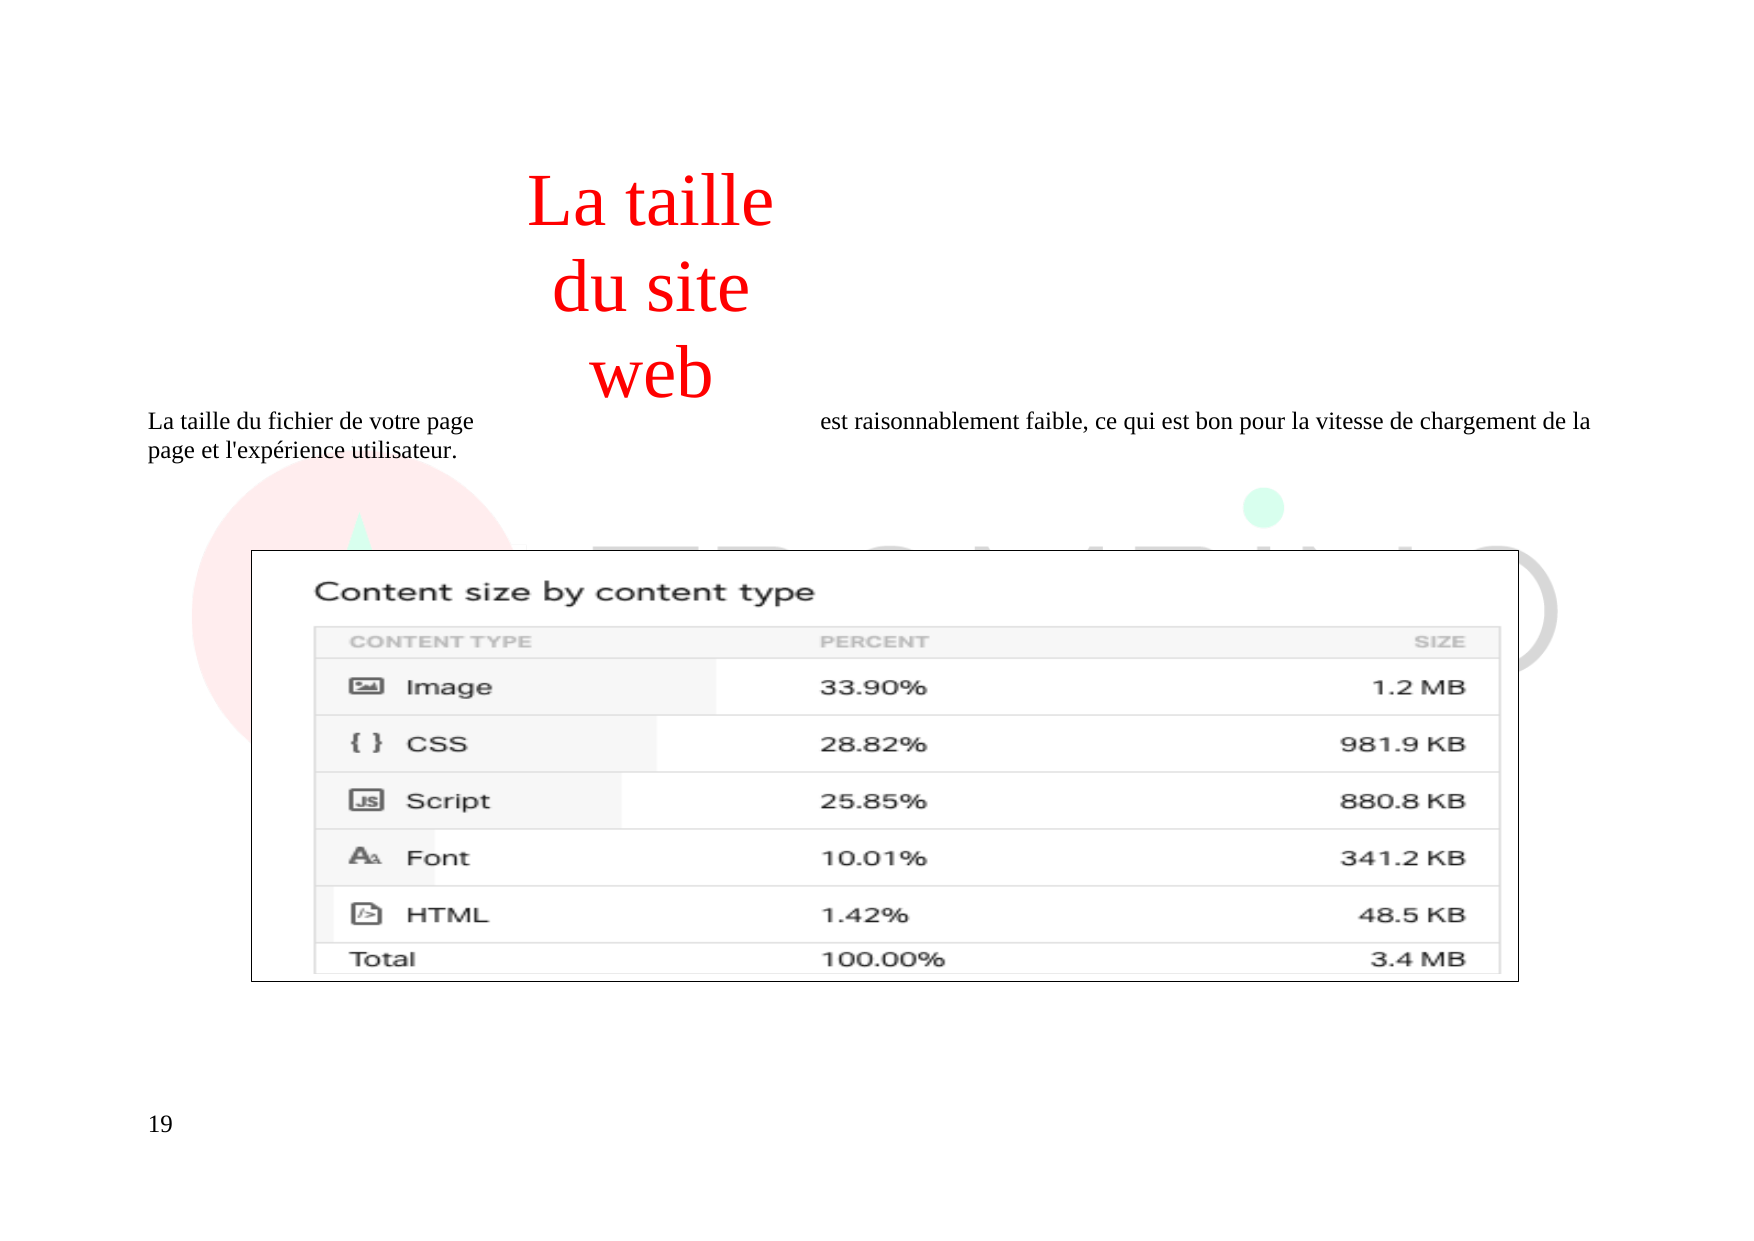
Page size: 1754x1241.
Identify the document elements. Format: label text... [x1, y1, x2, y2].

text La taille du fichier de votre page est raisonnablement faible, ce qui est bon pour la vitesse de chargement de la page et l'expérience utilisateur. [148, 406, 1606, 464]
picture [266, 558, 1517, 974]
